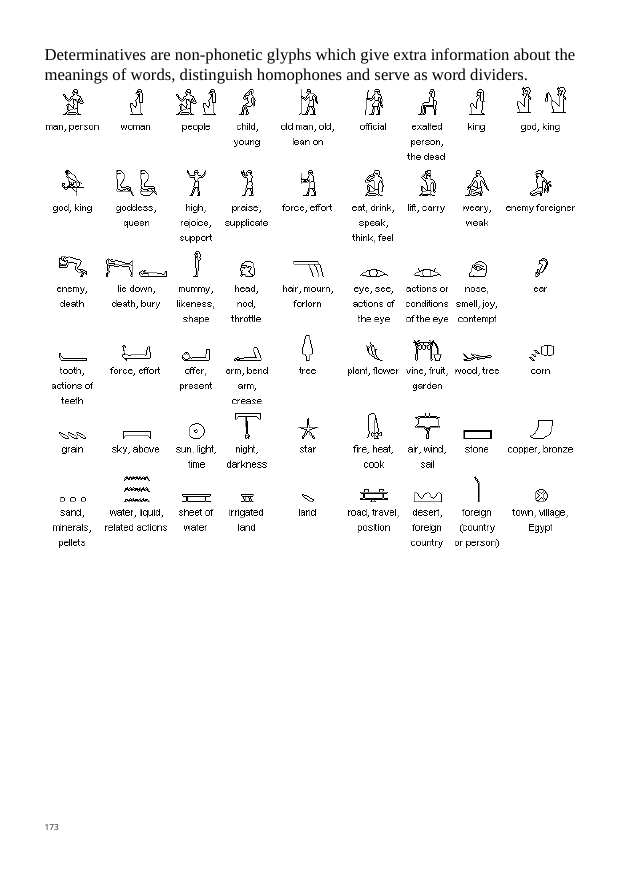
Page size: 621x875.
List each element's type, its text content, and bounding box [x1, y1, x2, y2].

picture [44, 85, 576, 550]
text Determinatives are non-phonetic glyphs which give extra information about the meanings of words, distinguish homophones and serve as word dividers. [44, 44, 576, 84]
